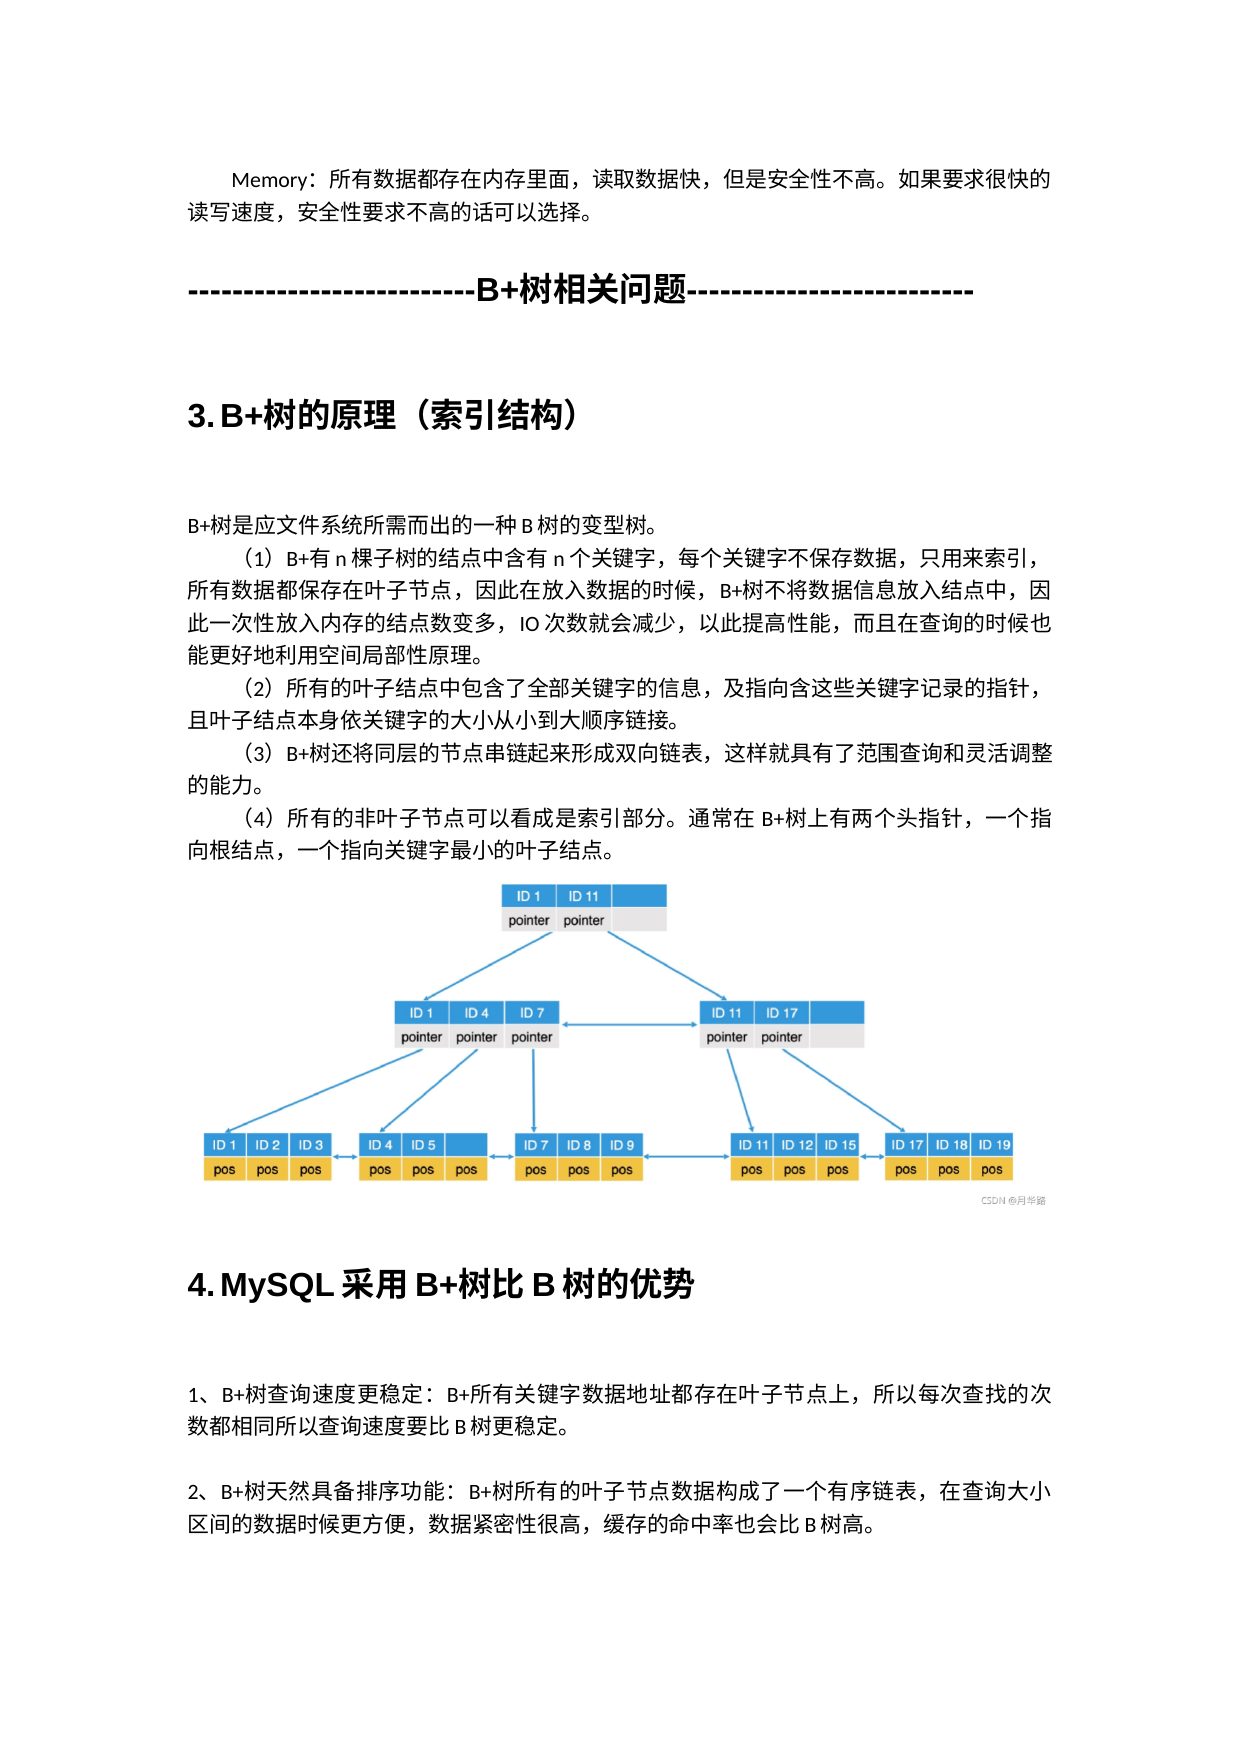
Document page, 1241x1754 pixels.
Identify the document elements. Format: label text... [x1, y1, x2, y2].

text （2）所有的叶子结点中包含了全部关键字的信息，及指向含这些关键字记录的指针，且叶子结点本身依关键字的大小从小到大顺序链接。 [187, 670, 1053, 735]
text Memory：所有数据都存在内存里面，读取数据快，但是安全性不高。如果要求很快的读写速度，安全性要求不高的话可以选择。 [187, 162, 1053, 227]
text （3）B+树还将同层的节点串链起来形成双向链表，这样就具有了范围查询和灵活调整的能力。 [187, 735, 1053, 800]
text （4）所有的非叶子节点可以看成是索引部分。通常在B+树上有两个头指针，一个指向根结点，一个指向关键字最小的叶子结点。 [187, 800, 1053, 865]
subtitle MySQL采用B+树比B树的优势 [187, 1250, 1053, 1315]
text 1、B+树查询速度更稳定：B+所有关键字数据地址都存在叶子节点上，所以每次查找的次数都相同所以查询速度要比B树更稳定。 [187, 1376, 1053, 1441]
subtitle B+树的原理（索引结构） [187, 381, 1053, 446]
text B+树是应文件系统所需而出的一种B树的变型树。 [187, 508, 1053, 540]
list B+树天然具备排序功能：B+树所有的叶子节点数据构成了一个有序链表，在查询大小区间的数据时候更方便，数据紧密性很高，缓存的命中率也会比B树高。 [187, 1474, 1053, 1539]
subtitle --------------------------B+树相关问题-------------------------- [187, 254, 1053, 319]
text （1）B+有n棵子树的结点中含有n个关键字，每个关键字不保存数据，只用来索引，所有数据都保存在叶子节点，因此在放入数据的时候，B+树不将数据信息放入结点中，因此一次性放入内存的结点数变多，IO次数就会减少，以此提高性能，而且在查询的时候也能更好地利用空间局部性原理。 [187, 540, 1053, 670]
picture [187, 865, 1053, 1209]
